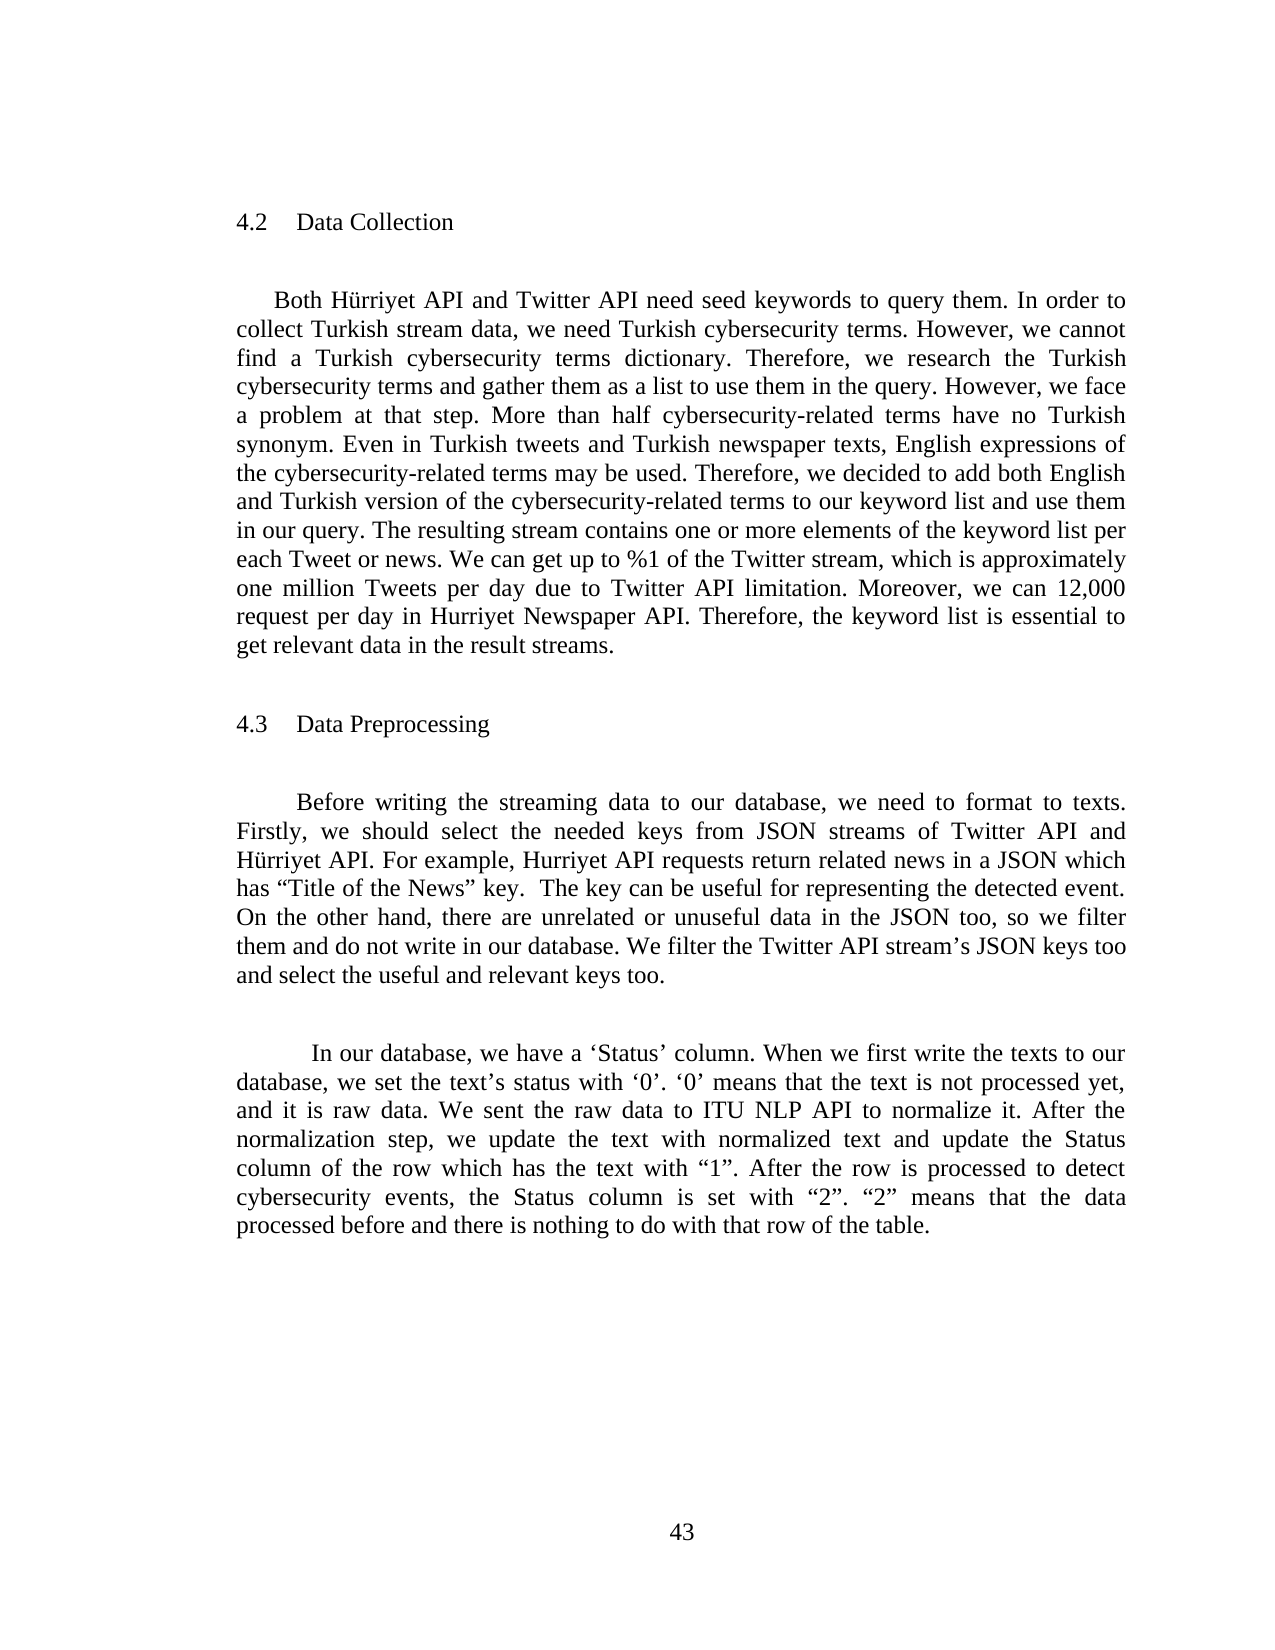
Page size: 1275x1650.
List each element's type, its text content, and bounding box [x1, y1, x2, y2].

subtitle Data Preprocessing [236, 709, 1127, 738]
text Both Hürriyet API and Twitter API need seed keywords to query them. In order to collect Turkish stream data, we need Turkish cybersecurity terms. However, we cannot find a Turkish cybersecurity terms dictionary. Therefore, we research the Turkish cybersecurity terms and gather them as a list to use them in the query. However, we face a problem at that step. More than half cybersecurity-related terms have no Turkish synonym. Even in Turkish tweets and Turkish newspaper texts, English expressions of the cybersecurity-related terms may be used. Therefore, we decided to add both English and Turkish version of the cybersecurity-related terms to our keyword list and use them in our query. The resulting stream contains one or more elements of the keyword list per each Tweet or news. We can get up to %1 of the Twitter stream, which is approximately one million Tweets per day due to Twitter API limitation. Moreover, we can 12,000 request per day in Hurriyet Newspaper API. Therefore, the keyword list is essential to get relevant data in the result streams. [236, 285, 1127, 659]
subtitle Data Collection [236, 207, 1127, 236]
text Before writing the streaming data to our database, we need to format to texts. Firstly, we should select the needed keys from JSON streams of Twitter API and Hürriyet API. For example, Hurriyet API requests return related news in a JSON which has “Title of the News” key. The key can be useful for representing the detected event. On the other hand, there are unrelated or unuseful data in the JSON too, so we filter them and do not write in our database. We filter the Twitter API stream’s JSON keys too and select the useful and relevant keys too. [236, 787, 1127, 988]
text In our database, we have a ‘Status’ column. When we first write the texts to our database, we set the text’s status with ‘0’. ‘0’ means that the text is not processed yet, and it is raw data. We sent the raw data to ITU NLP API to normalize it. After the normalization step, we update the text with normalized text and update the Status column of the row which has the text with “1”. After the row is processed to detect cybersecurity events, the Status column is set with “2”. “2” means that the data processed before and there is nothing to do with that row of the table. [236, 1038, 1127, 1239]
